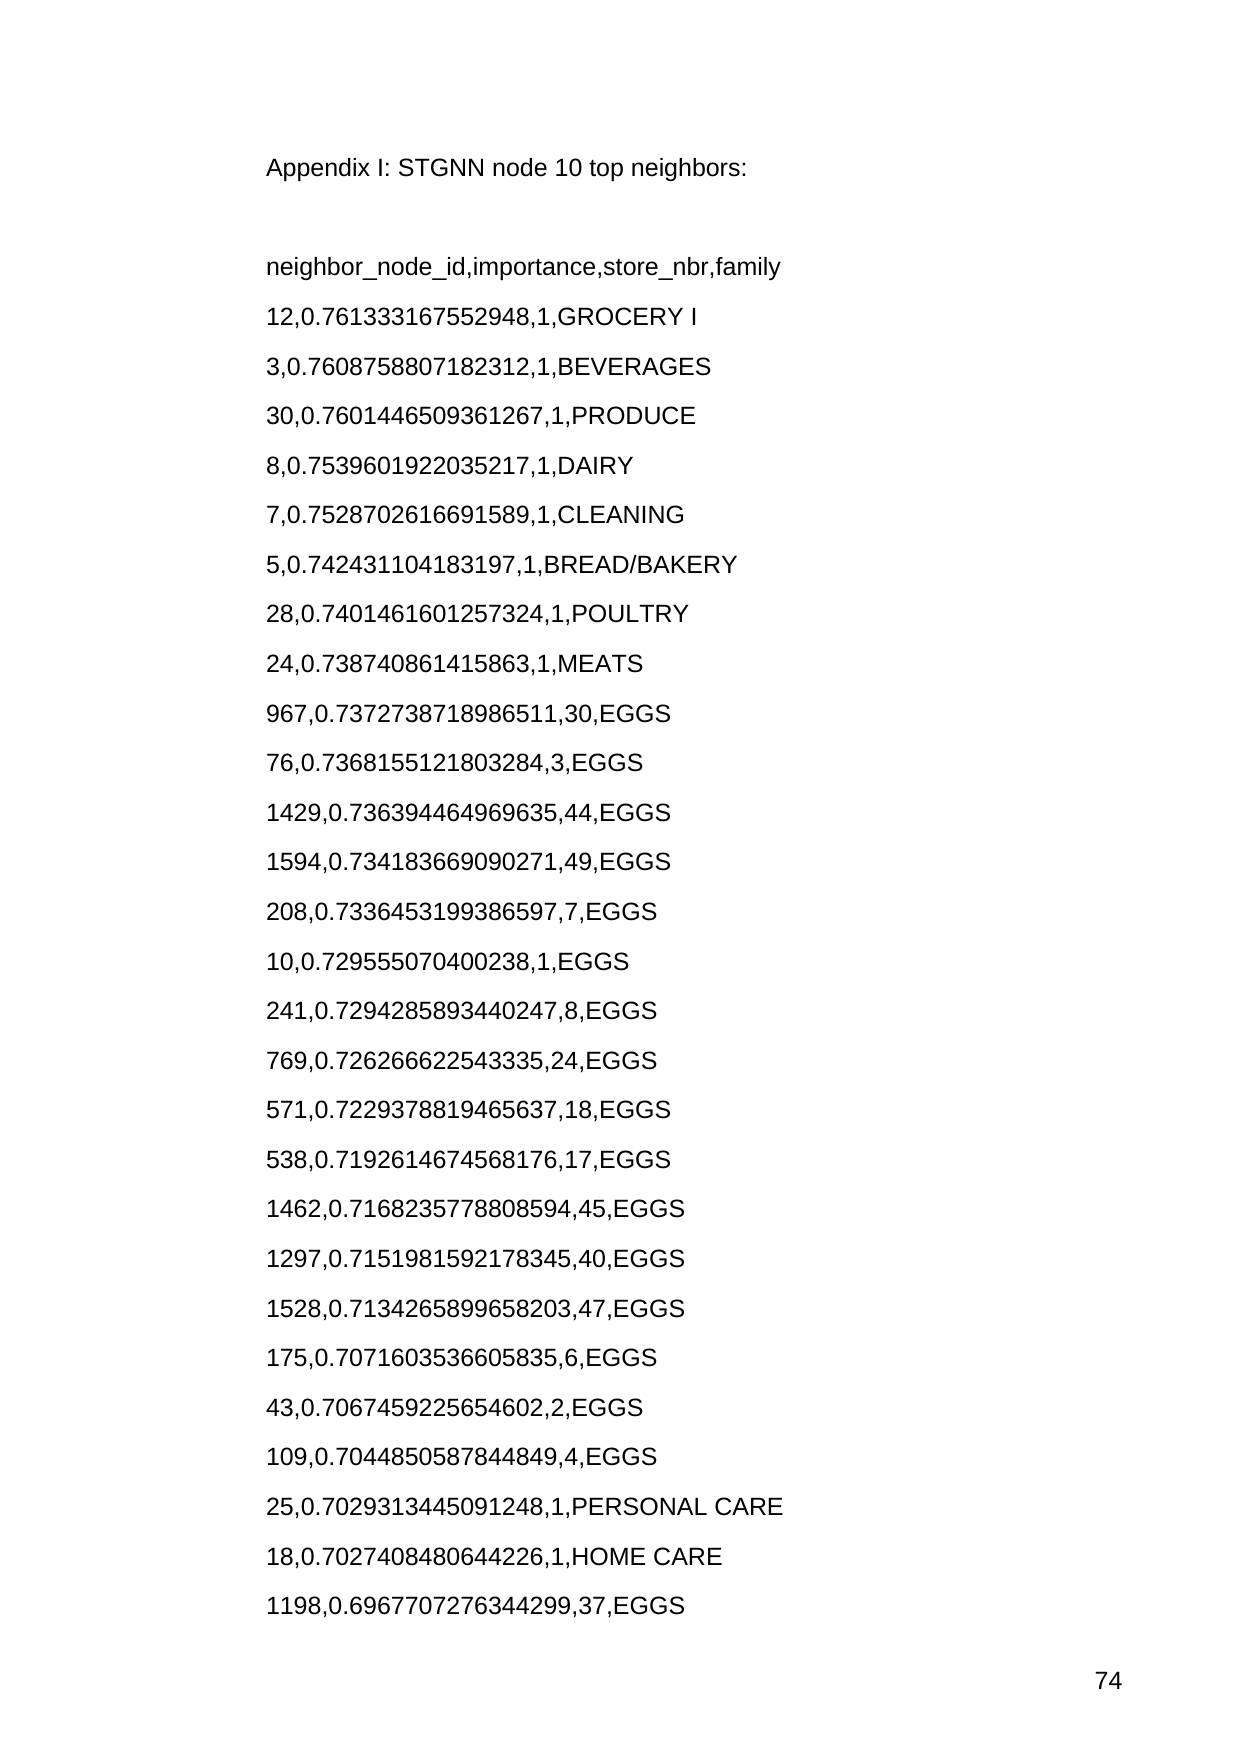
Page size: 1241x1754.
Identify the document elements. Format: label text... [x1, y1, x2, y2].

text 571,0.7229378819465637,18,EGGS [236, 1095, 1122, 1124]
text 25,0.7029313445091248,1,PERSONAL CARE [236, 1492, 1122, 1521]
text 769,0.726266622543335,24,EGGS [236, 1046, 1122, 1074]
text 30,0.7601446509361267,1,PRODUCE [236, 401, 1122, 430]
text 1297,0.7151981592178345,40,EGGS [236, 1244, 1122, 1273]
text 10,0.729555070400238,1,EGGS [236, 947, 1122, 975]
text 12,0.761333167552948,1,GROCERY I [236, 302, 1122, 331]
text 241,0.7294285893440247,8,EGGS [236, 996, 1122, 1025]
text neighbor_node_id,importance,store_nbr,family [236, 252, 1122, 281]
text Appendix I: STGNN node 10 top neighbors: [236, 153, 1122, 182]
text 967,0.7372738718986511,30,EGGS [236, 699, 1122, 727]
text 8,0.7539601922035217,1,DAIRY [236, 451, 1122, 479]
text 28,0.7401461601257324,1,POULTRY [236, 599, 1122, 628]
text 208,0.7336453199386597,7,EGGS [236, 897, 1122, 926]
text 1462,0.7168235778808594,45,EGGS [236, 1194, 1122, 1223]
text 175,0.7071603536605835,6,EGGS [236, 1343, 1122, 1372]
text 538,0.7192614674568176,17,EGGS [236, 1145, 1122, 1174]
text 76,0.7368155121803284,3,EGGS [236, 748, 1122, 777]
text 1594,0.734183669090271,49,EGGS [236, 847, 1122, 876]
text 5,0.742431104183197,1,BREAD/BAKERY [236, 550, 1122, 579]
text 109,0.7044850587844849,4,EGGS [236, 1442, 1122, 1471]
text 1528,0.7134265899658203,47,EGGS [236, 1294, 1122, 1322]
text 43,0.7067459225654602,2,EGGS [236, 1393, 1122, 1422]
text 1429,0.736394464969635,44,EGGS [236, 798, 1122, 827]
text 24,0.738740861415863,1,MEATS [236, 649, 1122, 678]
text 3,0.7608758807182312,1,BEVERAGES [236, 352, 1122, 380]
text 7,0.7528702616691589,1,CLEANING [236, 500, 1122, 529]
text 1198,0.6967707276344299,37,EGGS [236, 1591, 1122, 1620]
text 18,0.7027408480644226,1,HOME CARE [236, 1542, 1122, 1570]
